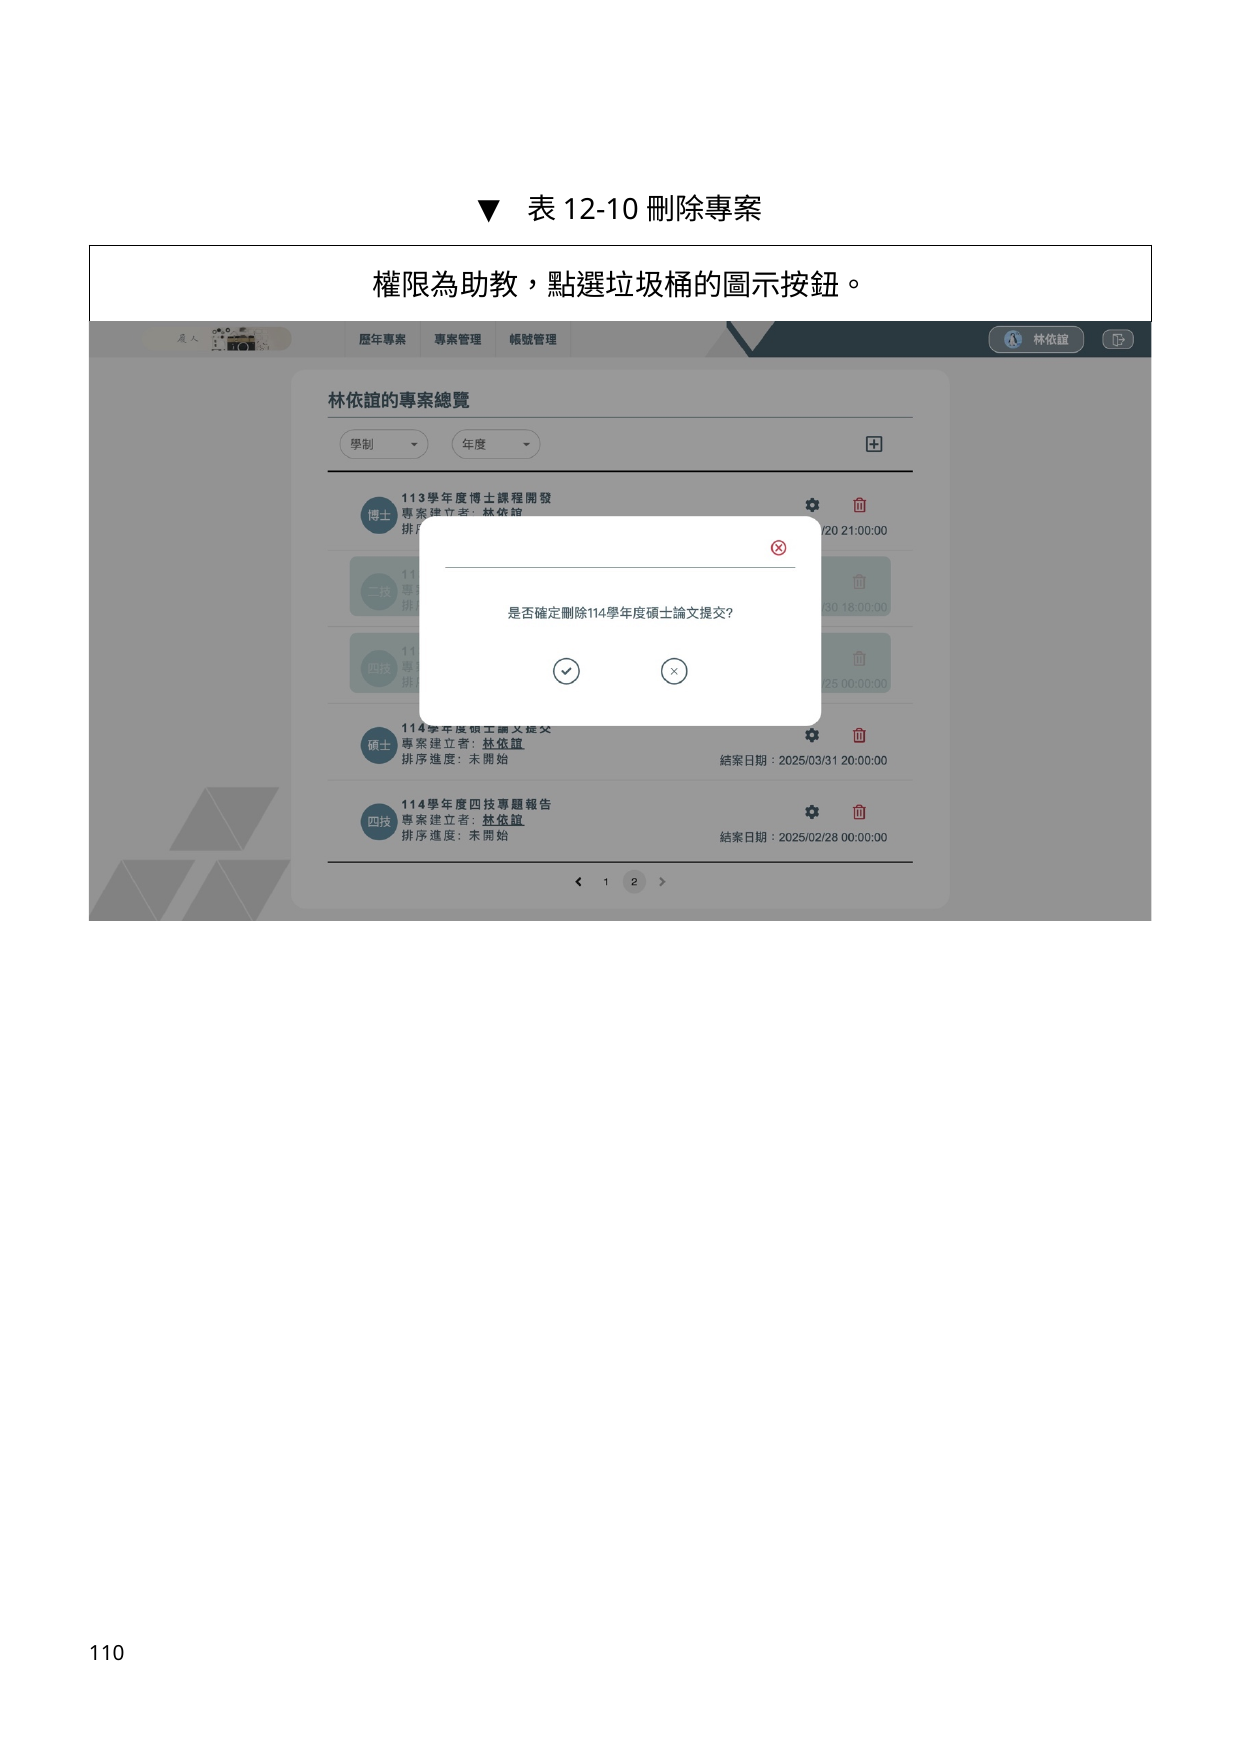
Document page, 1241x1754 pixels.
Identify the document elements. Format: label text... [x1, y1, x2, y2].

picture [88, 321, 1152, 921]
list 表12-10 刪除專案 [89, 169, 1152, 244]
table_header 權限為助教，點選垃圾桶的圖示按鈕。 [90, 246, 1151, 321]
